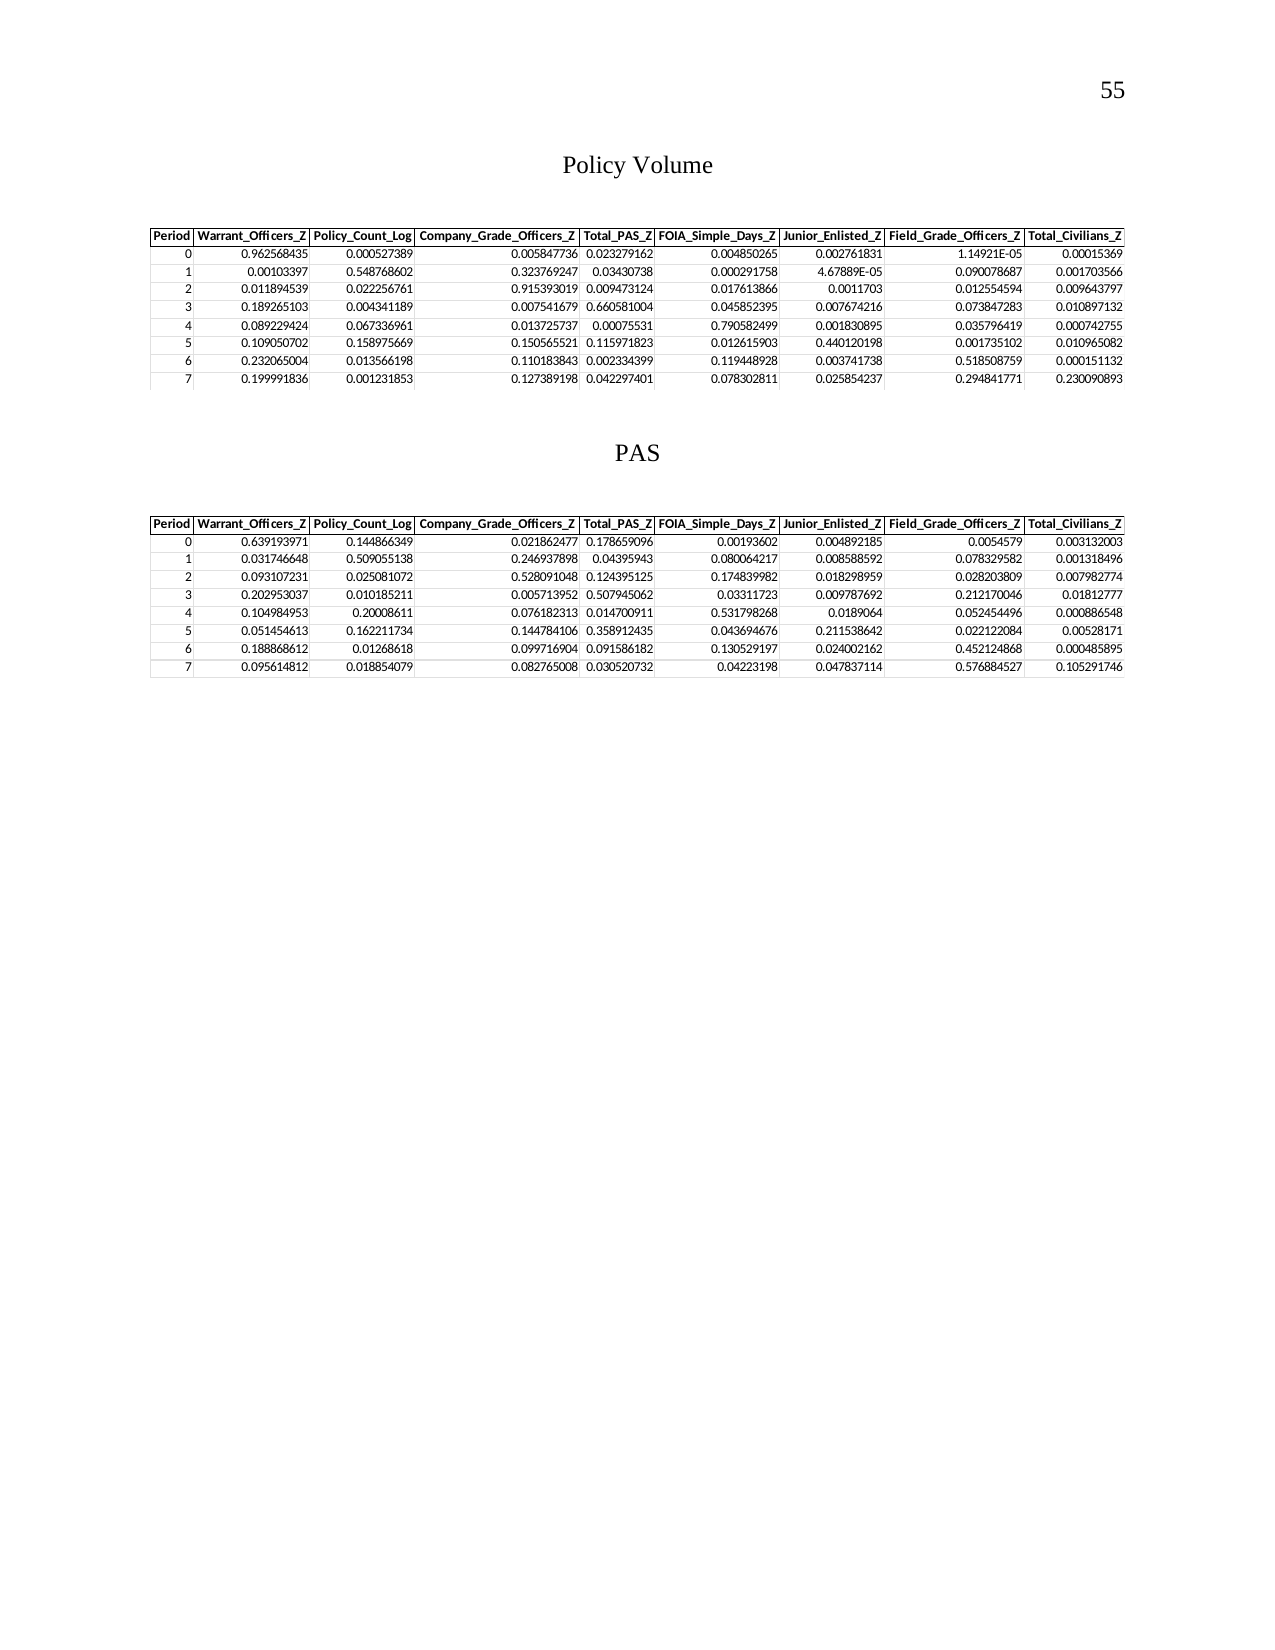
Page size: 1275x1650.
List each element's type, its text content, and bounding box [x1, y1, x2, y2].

text PAS [150, 438, 1125, 467]
text Policy Volume [150, 150, 1125, 179]
